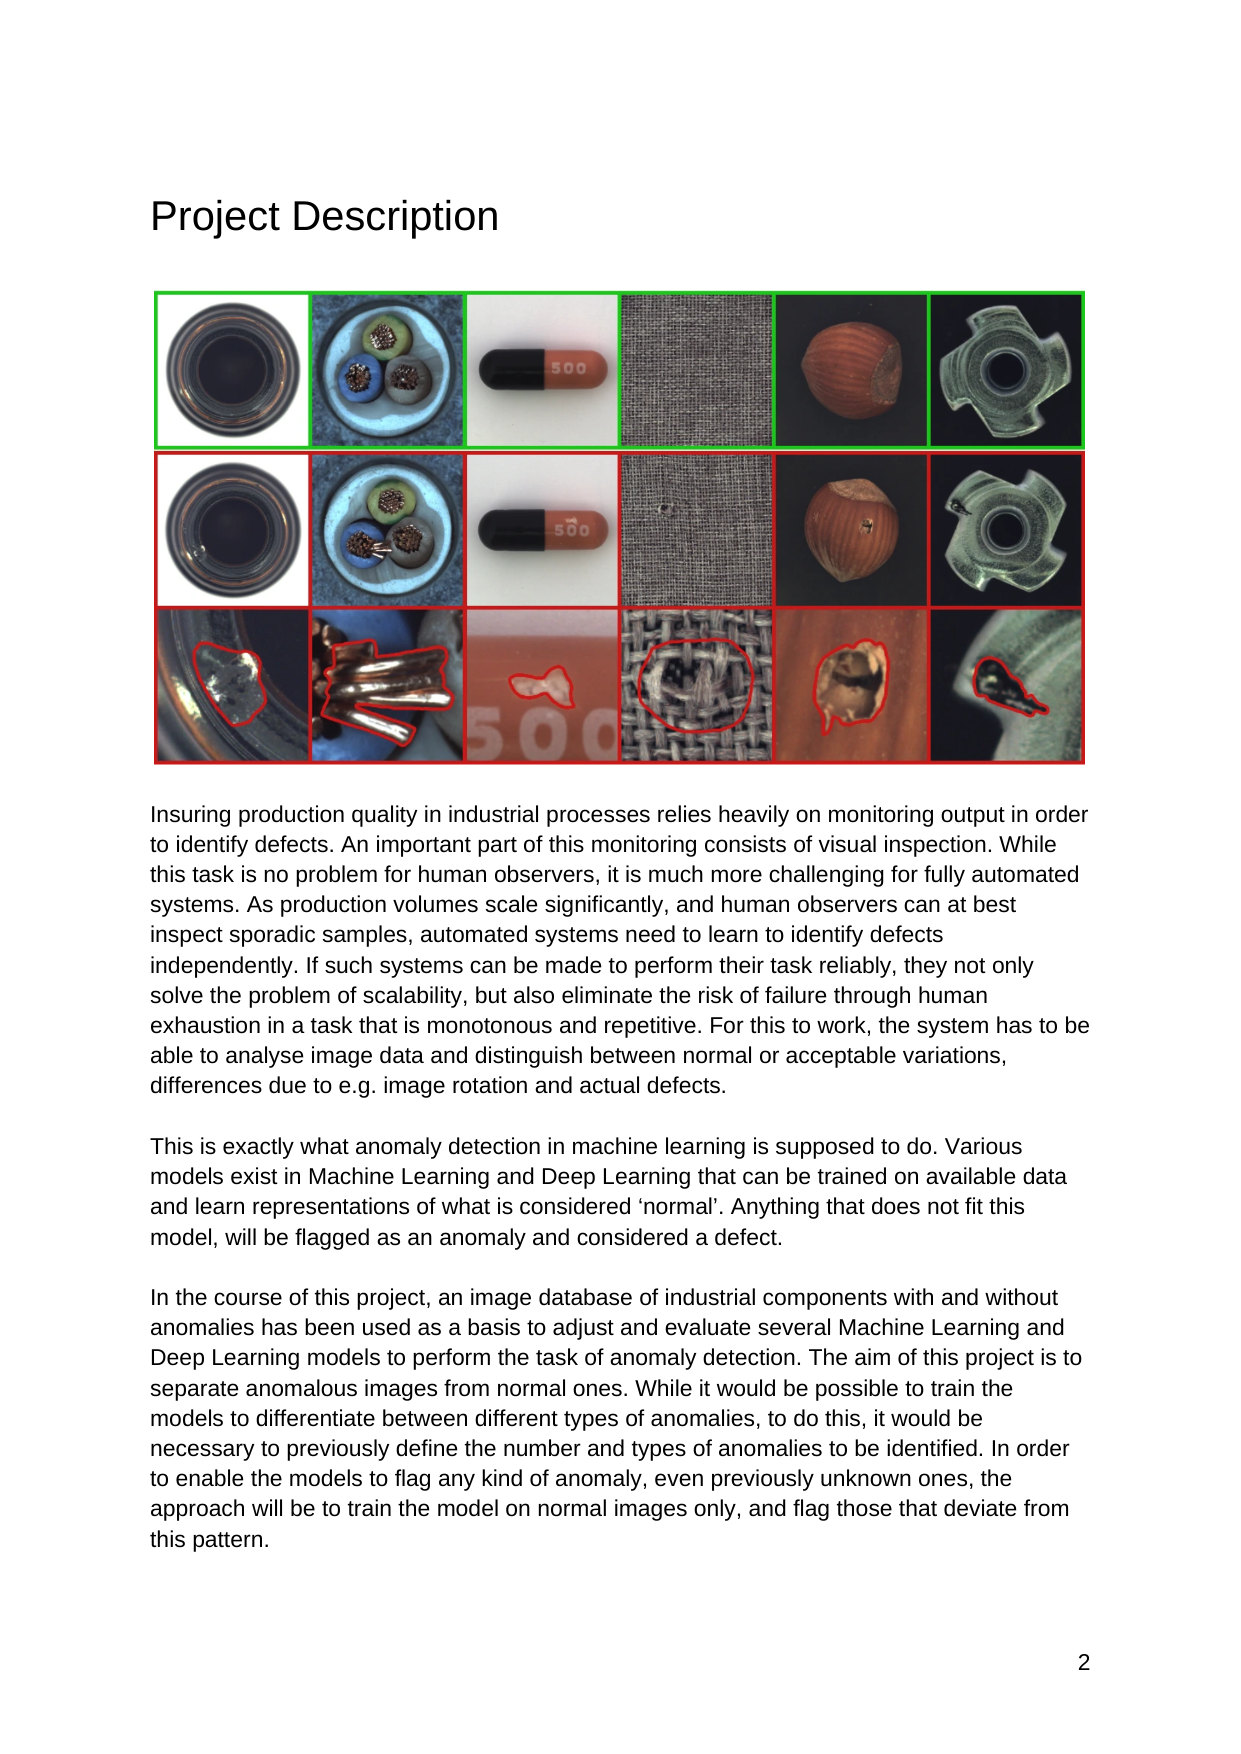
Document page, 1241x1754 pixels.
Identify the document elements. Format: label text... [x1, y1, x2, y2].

text In the course of this project, an image database of industrial components with and without anomalies has been used as a basis to adjust and evaluate several Machine Learning and Deep Learning models to perform the task of anomaly detection. The aim of this project is to separate anomalous images from normal ones. While it would be possible to train the models to differentiate between different types of anomalies, to do this, it would be necessary to previously define the number and types of anomalies to be identified. In order to enable the models to flag any kind of anomaly, even previously unknown ones, the approach will be to train the model on normal images only, and flag those that deviate from this pattern. [150, 1284, 1090, 1552]
subtitle Project Description [150, 192, 1090, 239]
picture [150, 289, 1091, 767]
text Insuring production quality in industrial processes relies heavily on monitoring output in order to identify defects. An important part of this monitoring consists of visual inspection. While this task is no problem for human observers, it is much more challenging for fully automated systems. As production volumes scale significantly, and human observers can at best inspect sporadic samples, automated systems need to learn to identify defects independently. If such systems can be made to perform their task reliably, they not only solve the problem of scalability, but also eliminate the risk of failure through human exhaustion in a task that is monotonous and repetitive. For this to work, the system has to be able to analyse image data and distinguish between normal or acceptable variations, differences due to e.g. image rotation and actual defects. [150, 801, 1090, 1099]
text This is exactly what anomaly detection in machine learning is supposed to do. Various models exist in Machine Learning and Deep Learning that can be trained on available data and learn representations of what is considered ‘normal’. Anything that does not fit this model, will be flagged as an anomaly and considered a defect. [150, 1103, 1090, 1250]
